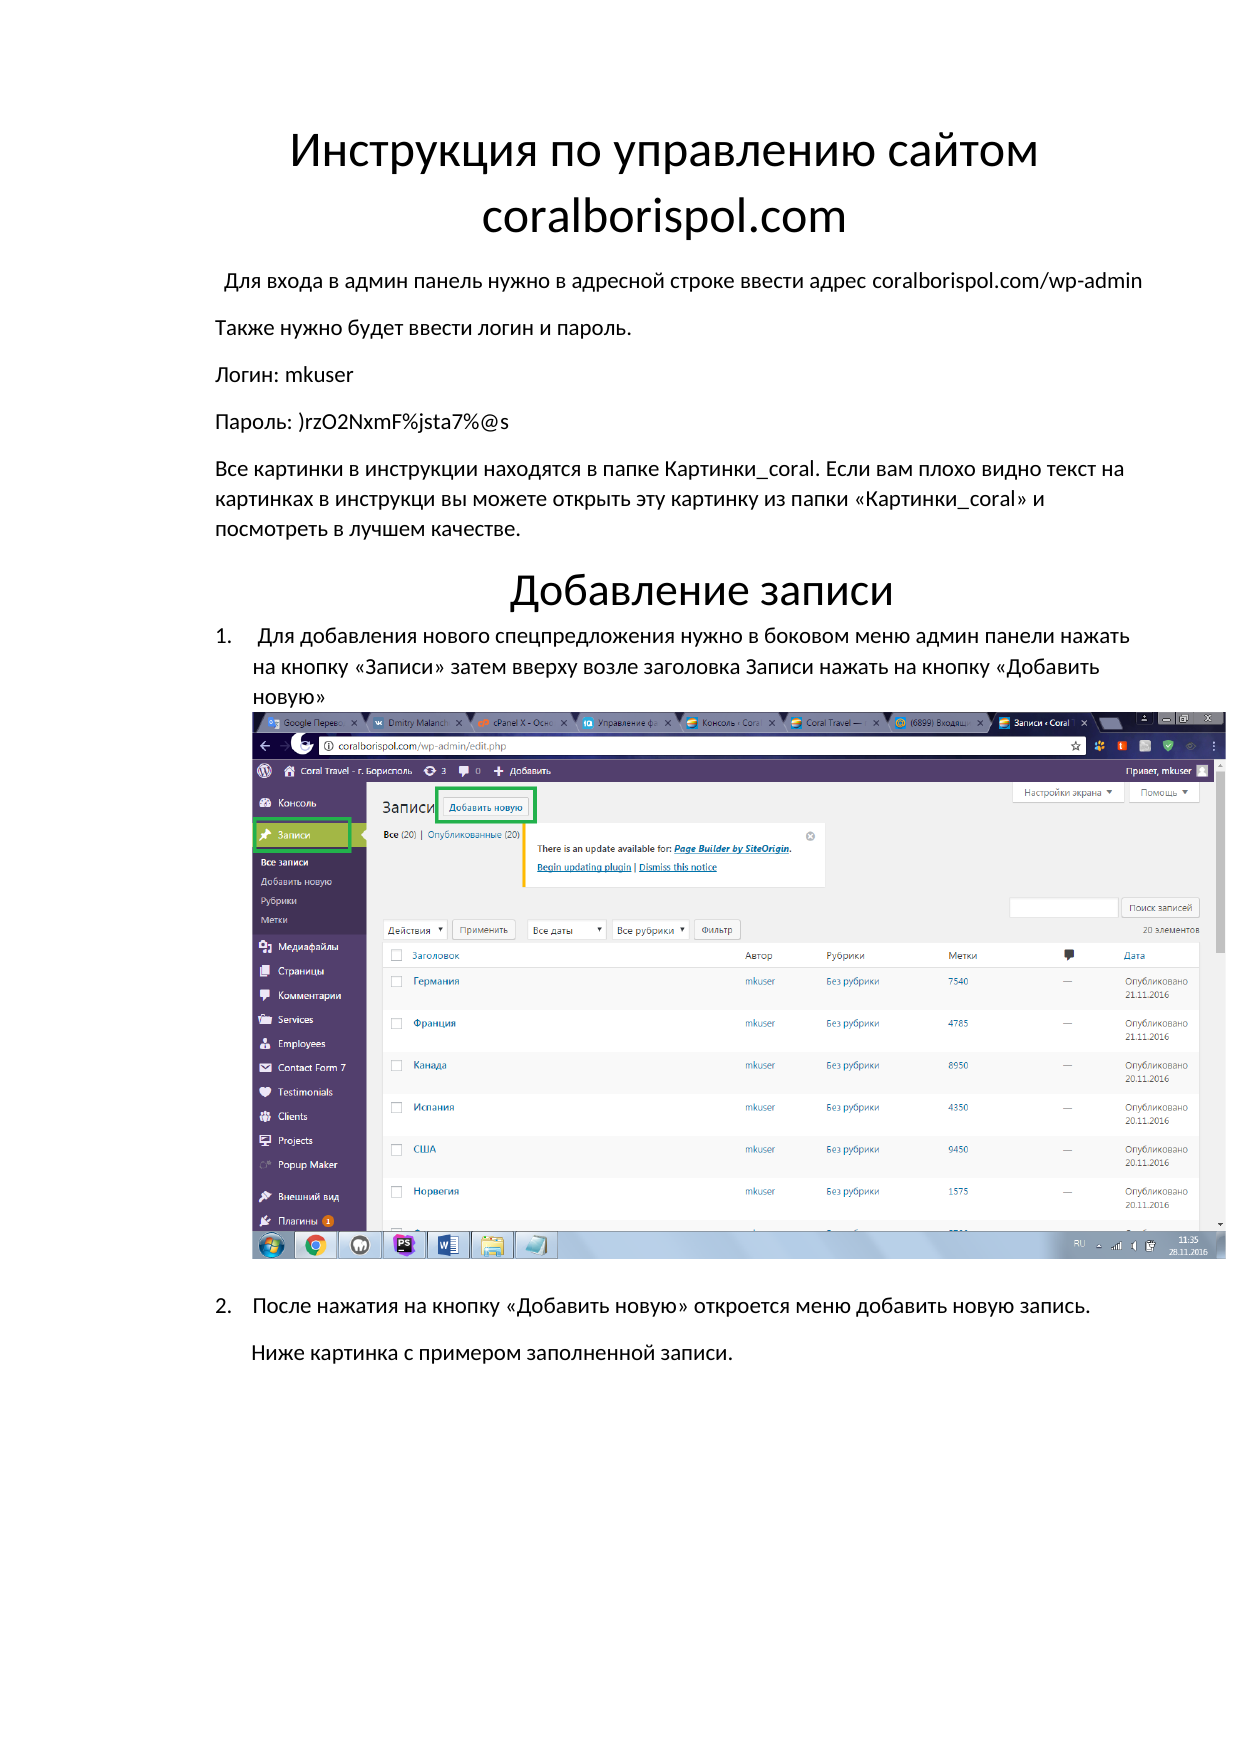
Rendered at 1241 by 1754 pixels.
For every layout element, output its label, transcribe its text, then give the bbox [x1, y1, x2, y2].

text Логин: mkuser [215, 360, 1152, 388]
list После нажатия на кнопку «Добавить новую» откроется меню добавить новую запись. [215, 1291, 1152, 1319]
text Инструкция по управлению сайтом coralborispol.com [177, 118, 1152, 245]
list Для добавления нового спецпредложения нужно в боковом меню админ панели нажать на кнопку «Записи» затем вверху возле заголовка Записи нажать на кнопку «Добавить новую» [215, 622, 1152, 710]
text Ниже картинка с примером заполненной записи. [215, 1338, 1152, 1366]
text Также нужно будет ввести логин и пароль. [215, 313, 1152, 341]
list Добавление записи [252, 561, 1152, 617]
text Все картинки в инструкции находятся в папке Картинки_coral. Если вам плохо видно текст на картинках в инструкци вы можете открыть эту картинку из папки «Картинки_coral» и посмотреть в лучшем качестве. [215, 454, 1152, 542]
picture [252, 712, 1226, 1259]
text Для входа в админ панель нужно в адресной строке ввести адрес coralborispol.com/wp-admin [215, 266, 1152, 294]
text Пароль: )rzO2NxmF%jsta7%@s [215, 407, 1152, 435]
